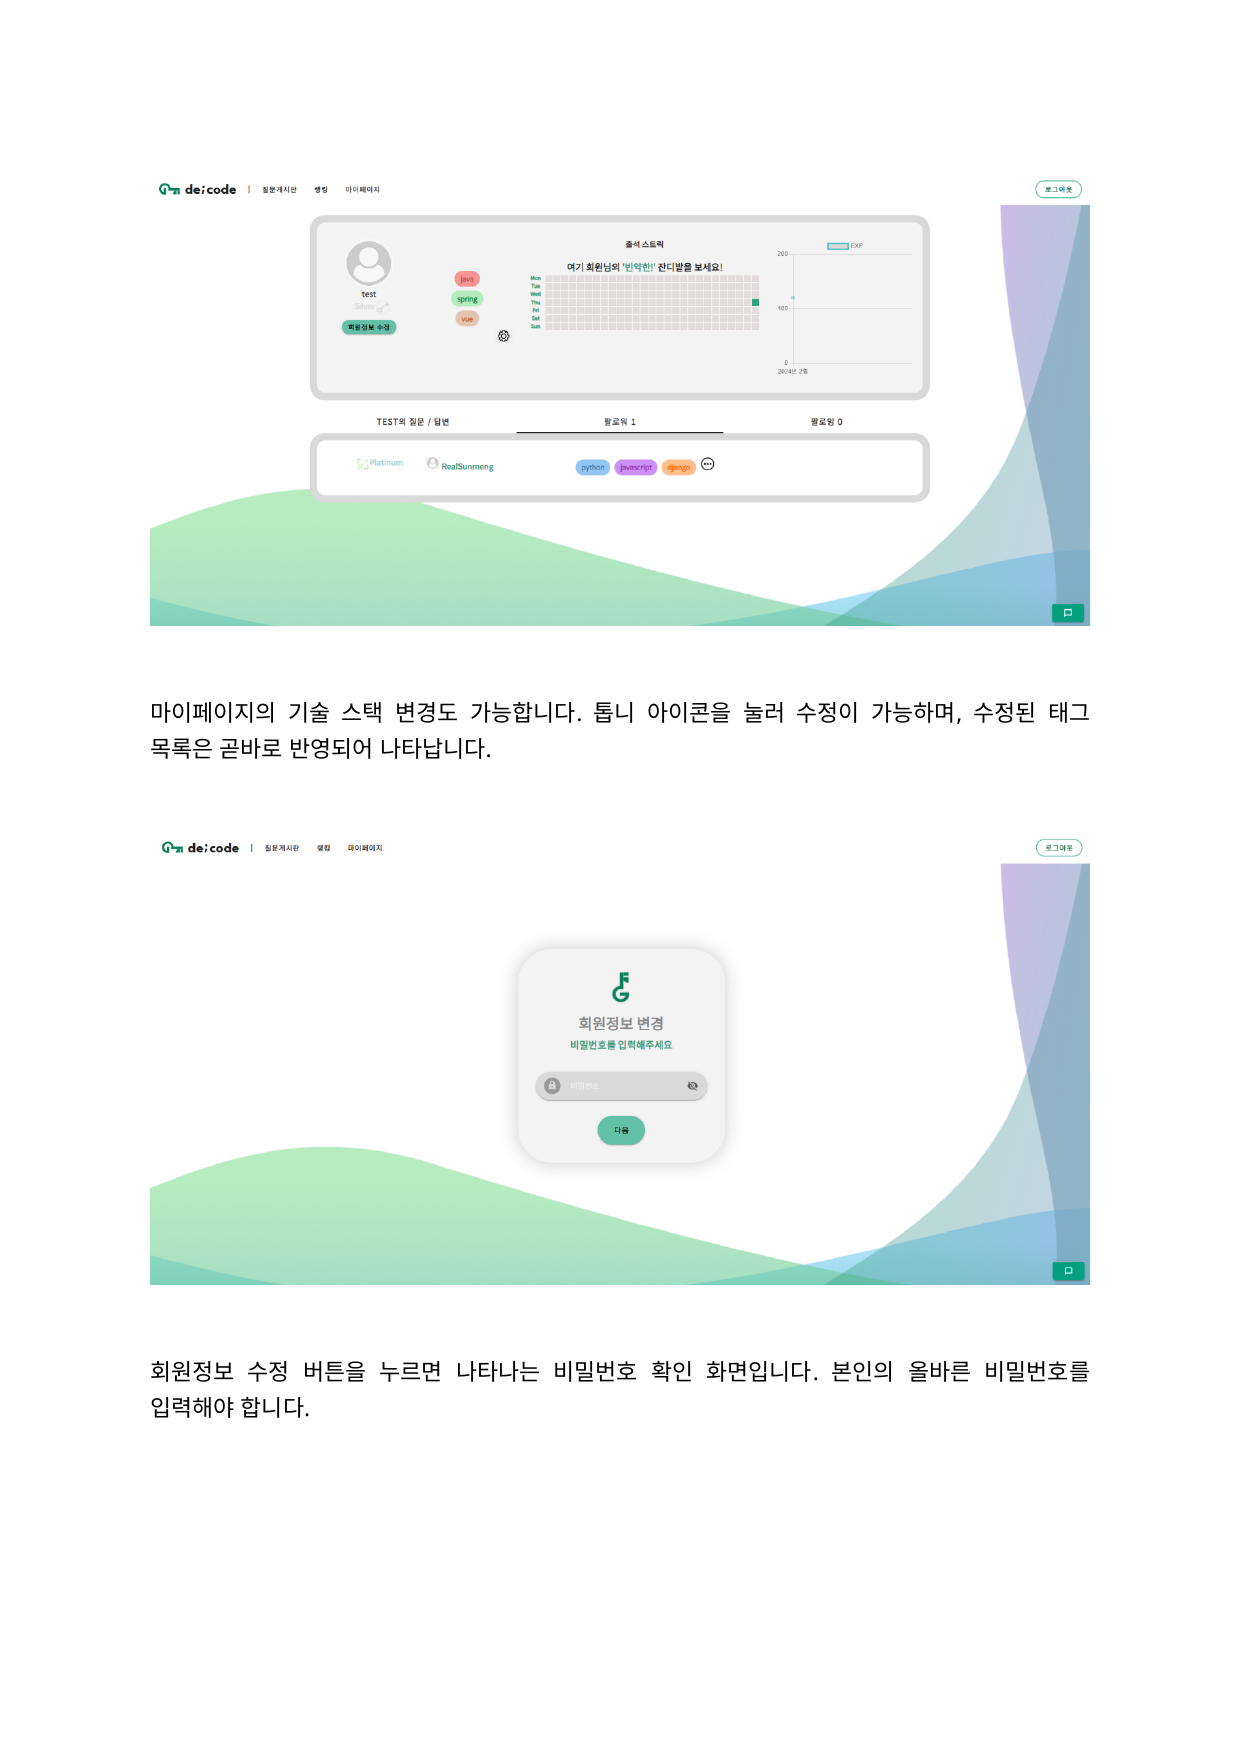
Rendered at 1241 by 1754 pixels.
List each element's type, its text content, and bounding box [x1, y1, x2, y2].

picture [150, 177, 1091, 626]
text 마이페이지의 기술 스택 변경도 가능합니다. 톱니 아이콘을 눌러 수정이 가능하며, 수정된 태그 목록은 곧바로 반영되어 나타납니다. [150, 695, 1090, 764]
text 회원정보 수정 버튼을 누르면 나타나는 비밀번호 확인 화면입니다. 본인의 올바른 비밀번호를 입력해야 합니다. [150, 1354, 1090, 1423]
picture [150, 833, 1091, 1285]
